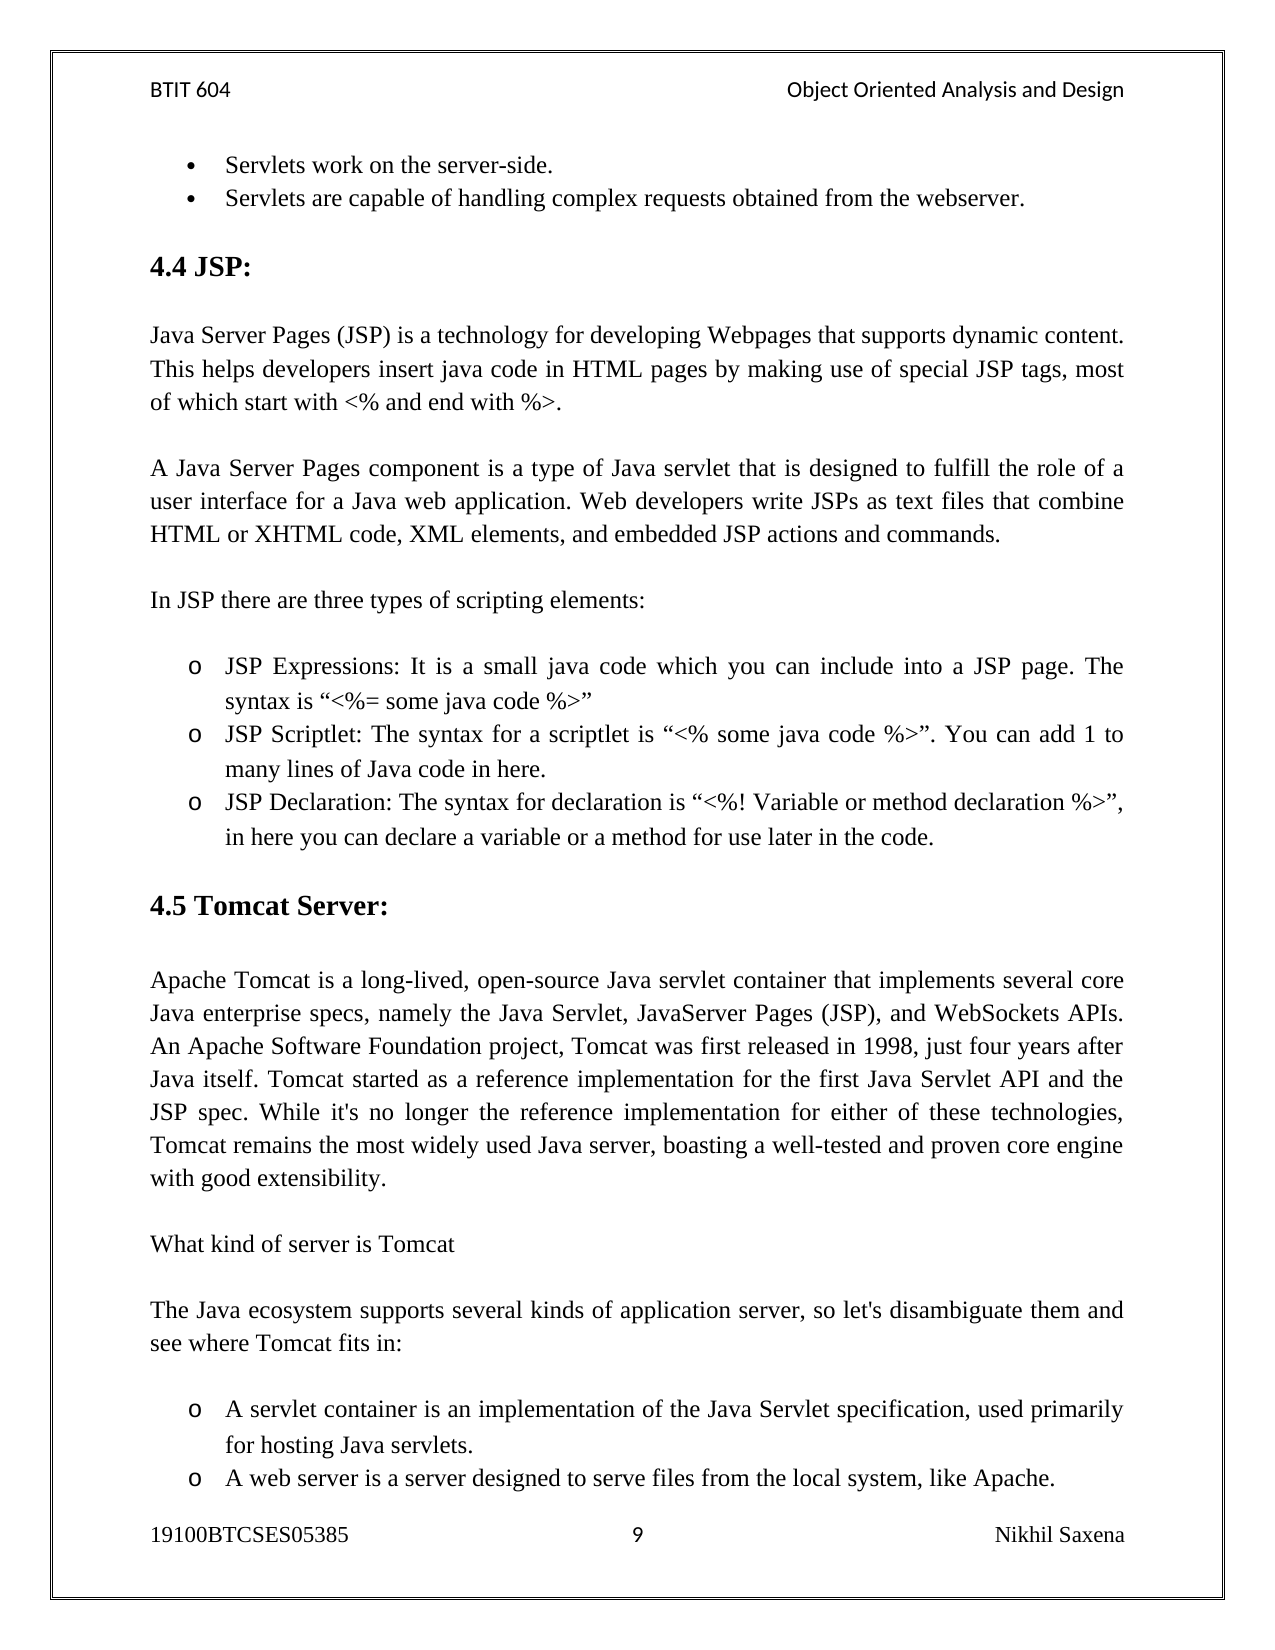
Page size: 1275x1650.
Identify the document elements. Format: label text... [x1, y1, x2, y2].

list JSP Declaration: The syntax for declaration is “<%! Variable or method declaration %>”, in here you can declare a variable or a method for use later in the code. [187, 787, 1125, 851]
text Apache Tomcat is a long-lived, open-source Java servlet container that implements several core Java enterprise specs, namely the Java Servlet, JavaServer Pages (JSP), and WebSockets APIs. An Apache Software Foundation project, Tomcat was first released in 1998, just four years after Java itself. Tomcat started as a reference implementation for the first Java Servlet API and the JSP spec. While it's no longer the reference implementation for either of these technologies, Tomcat remains the most widely used Java server, boasting a well-tested and proven core engine with good extensibility. [150, 965, 1125, 1192]
list Servlets work on the server-side. [187, 150, 1125, 179]
list A servlet container is an implementation of the Java Servlet specification, used primarily for hosting Java servlets. [187, 1394, 1125, 1458]
list Servlets are capable of handling complex requests obtained from the webserver. [187, 183, 1125, 212]
list JSP Scriptlet: The syntax for a scriptlet is “<% some java code %>”. You can add 1 to many lines of Java code in here. [187, 719, 1125, 783]
text What kind of server is Tomcat [150, 1229, 1125, 1258]
text 4.4 JSP: [150, 249, 1125, 283]
text A Java Server Pages component is a type of Java servlet that is designed to fulfill the role of a user interface for a Java web application. Web developers write JSPs as text files that combine HTML or XHTML code, XML elements, and embedded JSP actions and commands. [150, 453, 1125, 547]
text The Java ecosystem supports several kinds of application server, so let's disambiguate them and see where Tomcat fits in: [150, 1296, 1125, 1357]
text In JSP there are three types of scripting elements: [150, 585, 1125, 613]
list JSP Expressions: It is a small java code which you can include into a JSP page. The syntax is “<%= some java code %>” [187, 651, 1125, 715]
text Java Server Pages (JSP) is a technology for developing Webpages that supports dynamic content. This helps developers insert java code in HTML pages by making use of special JSP tags, most of which start with <% and end with %>. [150, 321, 1125, 415]
text 4.5 Tomcat Server: [150, 888, 1125, 922]
list A web server is a server designed to serve files from the local system, like Apache. [187, 1463, 1125, 1493]
